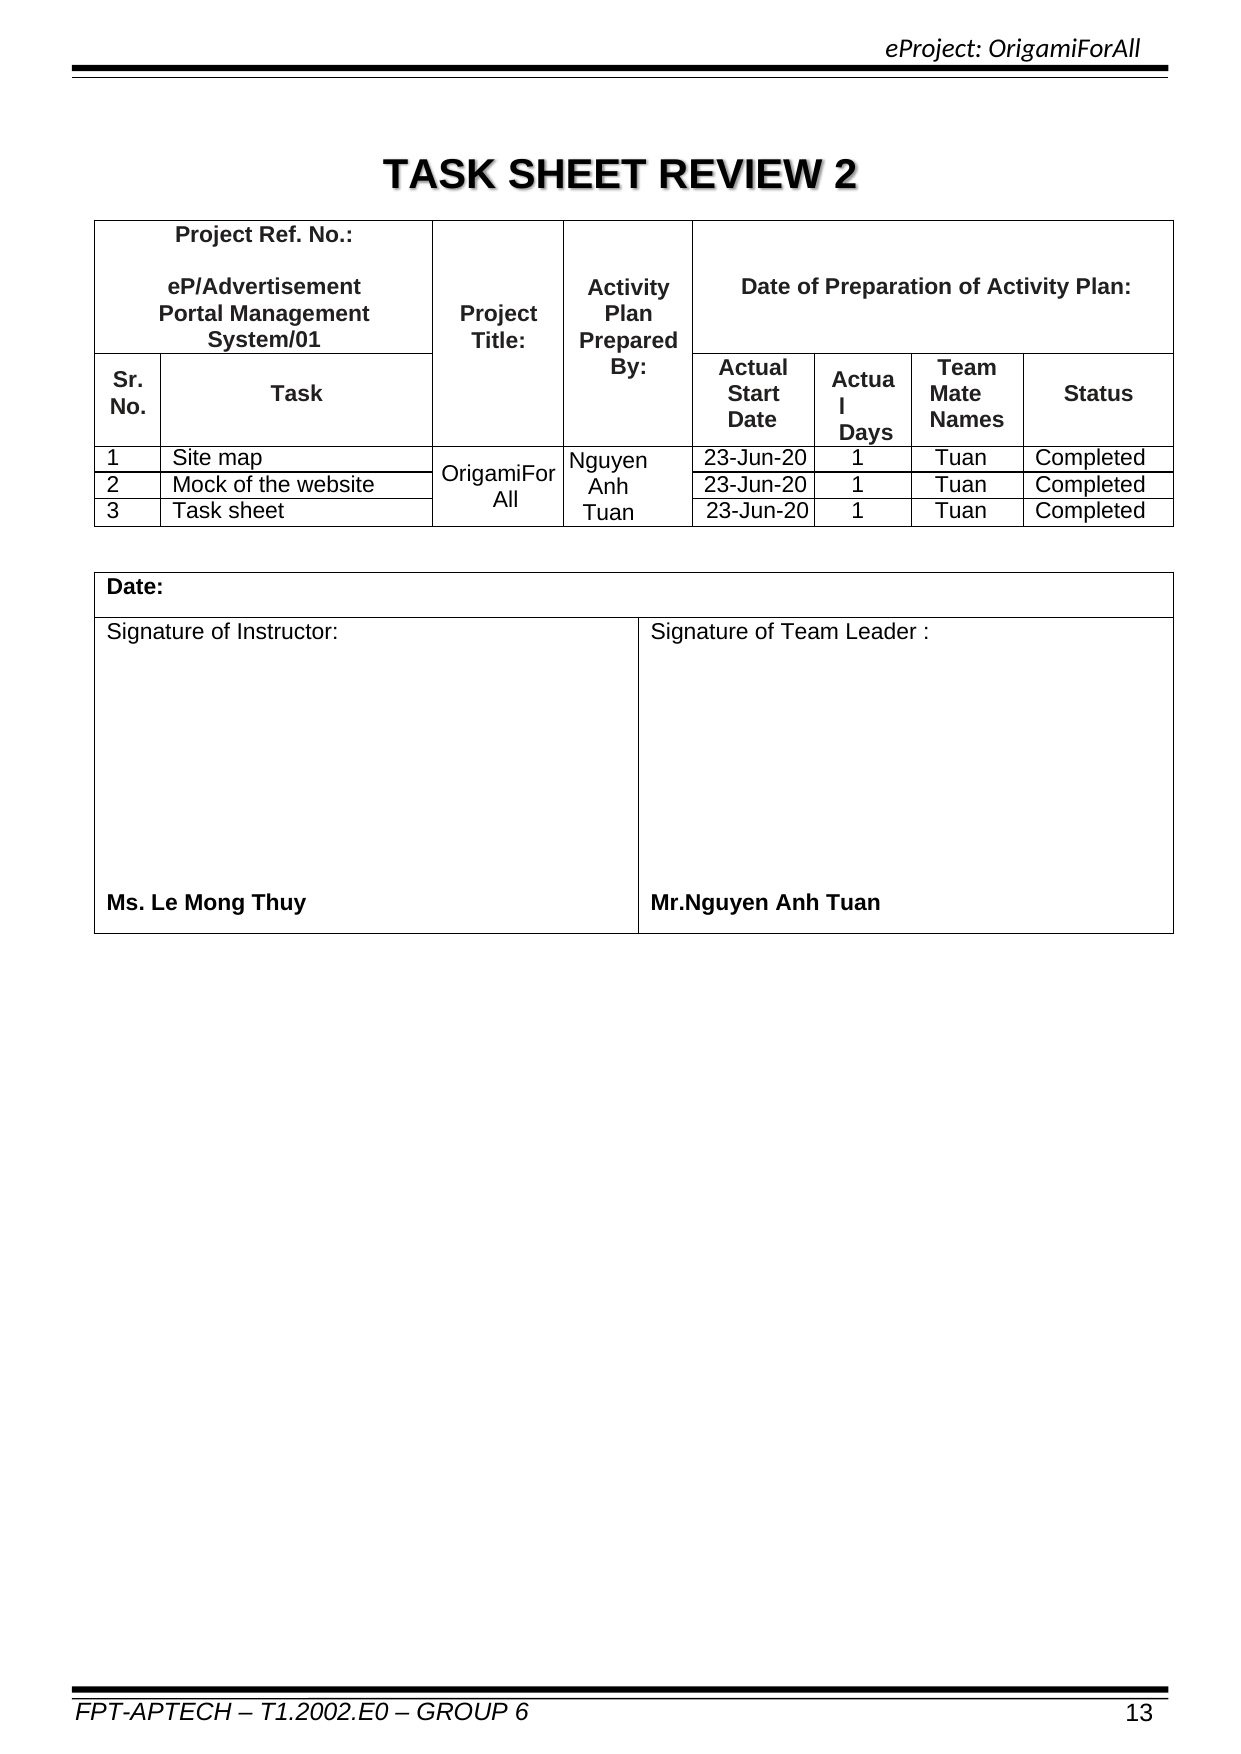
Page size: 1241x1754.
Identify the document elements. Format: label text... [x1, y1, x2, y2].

table_cell Task sheet [161, 499, 432, 526]
picture [356, 135, 910, 226]
table_cell 3 [95, 499, 160, 526]
table_cell 2 [95, 473, 160, 498]
table_cell 23-Jun-20 [693, 473, 814, 498]
table_header Date: [95, 573, 1173, 617]
table_cell Status [1024, 354, 1173, 446]
table_cell 1 [815, 447, 911, 471]
table_cell Completed [1024, 473, 1173, 498]
table_cell 23-Jun-20 [693, 499, 814, 526]
table_header Activity Plan Prepared By: [564, 226, 692, 446]
table_cell Completed [1024, 499, 1173, 526]
table_cell Task [161, 354, 432, 446]
table_cell OrigamiFor All [433, 447, 563, 526]
table_cell Site map [161, 447, 432, 471]
table_cell Signature of Instructor: Ms. Le Mong Thuy [95, 618, 638, 933]
table_cell Tuan [912, 447, 1023, 471]
table_cell Tuan [912, 499, 1023, 526]
table_cell 1 [815, 499, 911, 526]
table_cell 1 [95, 447, 160, 471]
table_cell Actual Days [815, 354, 911, 446]
table_cell Nguyen Anh Tuan [564, 447, 692, 526]
table_cell Mock of the website [161, 473, 432, 498]
table_cell 23-Jun-20 [693, 447, 814, 471]
table_cell Signature of Team Leader : Mr.Nguyen Anh Tuan [639, 618, 1173, 933]
table_cell Sr. No. [95, 354, 160, 446]
table_header Date of Preparation of Activity Plan: [693, 221, 1173, 353]
table_cell Team Mate Names [912, 354, 1023, 446]
table_header Project Title: [433, 226, 563, 446]
table_cell Actual Start Date [693, 354, 814, 446]
table_header Project Ref. No.: eP/Advertisement Portal Management System/01 [95, 221, 432, 353]
table_cell Tuan [912, 473, 1023, 498]
table_cell Completed [1024, 447, 1173, 471]
table_cell 1 [815, 473, 911, 498]
